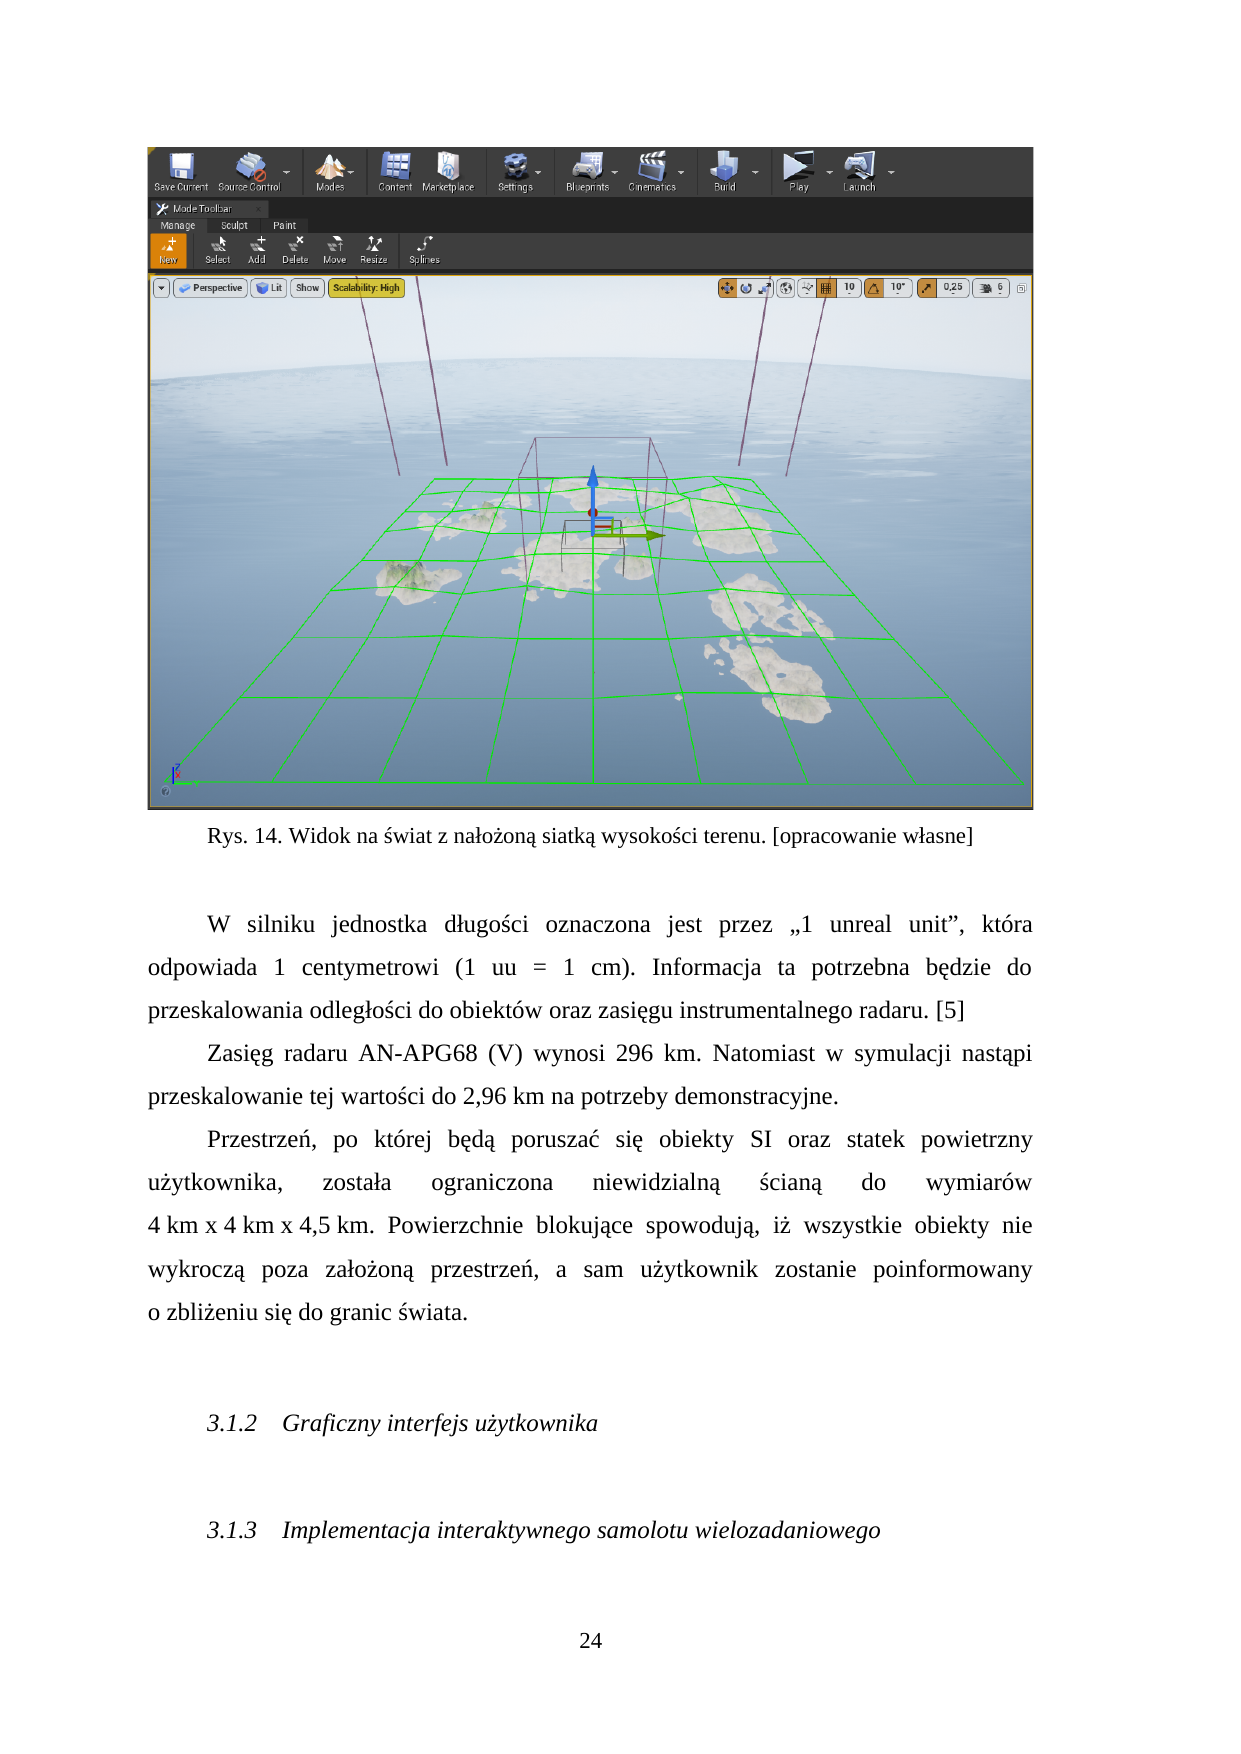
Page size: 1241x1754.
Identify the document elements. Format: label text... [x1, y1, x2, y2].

text Zasięg radaru AN-APG68 (V) wynosi 296 km. Natomiast w symulacji nastąpi przeskalowanie tej wartości do 2,96 km na potrzeby demonstracyjne. [148, 1038, 1033, 1110]
subtitle Implementacja interaktywnego samolotu wielozadaniowego [207, 1515, 1033, 1544]
subtitle Graficzny interfejs użytkownika [207, 1408, 1033, 1437]
picture [147, 147, 1034, 810]
text Przestrzeń, po której będą poruszać się obiekty SI oraz statek powietrzny użytkownika, została ograniczona niewidzialną ścianą do wymiarów 4 km x 4 km x 4,5 km. Powierzchnie blokujące spowodują, iż wszystkie obiekty nie wykroczą poza założoną przestrzeń, a sam użytkownik zostanie poinformowany o zbliżeniu się do granic świata. [148, 1124, 1033, 1326]
text Rys. 14. Widok na świat z nałożoną siatką wysokości terenu. [opracowanie własne] [148, 823, 1033, 849]
text W silniku jednostka długości oznaczona jest przez „1 unreal unit”, która odpowiada 1 centymetrowi (1 uu = 1 cm). Informacja ta potrzebna będzie do przeskalowania odległości do obiektów oraz zasięgu instrumentalnego radaru. [5] [148, 909, 1033, 1024]
